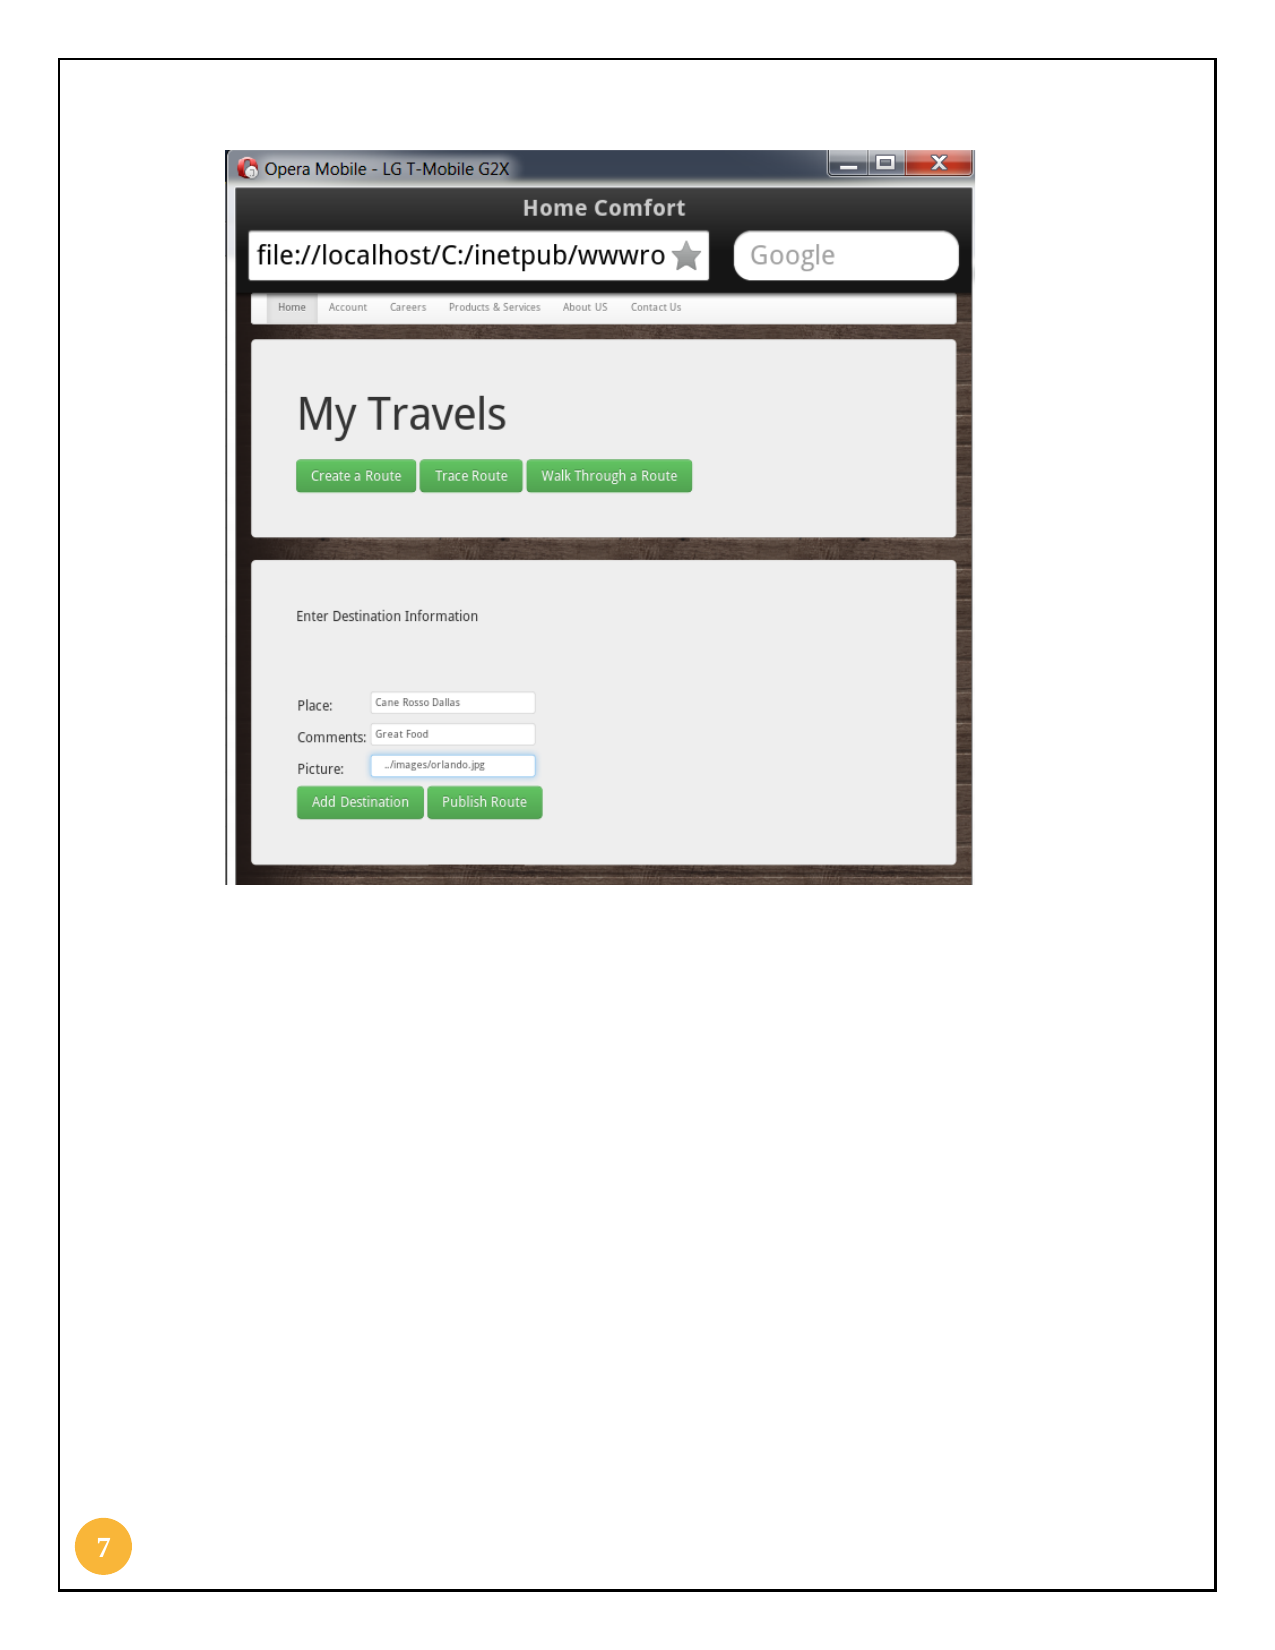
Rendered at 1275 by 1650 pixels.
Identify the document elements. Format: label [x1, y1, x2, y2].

picture [225, 150, 976, 885]
